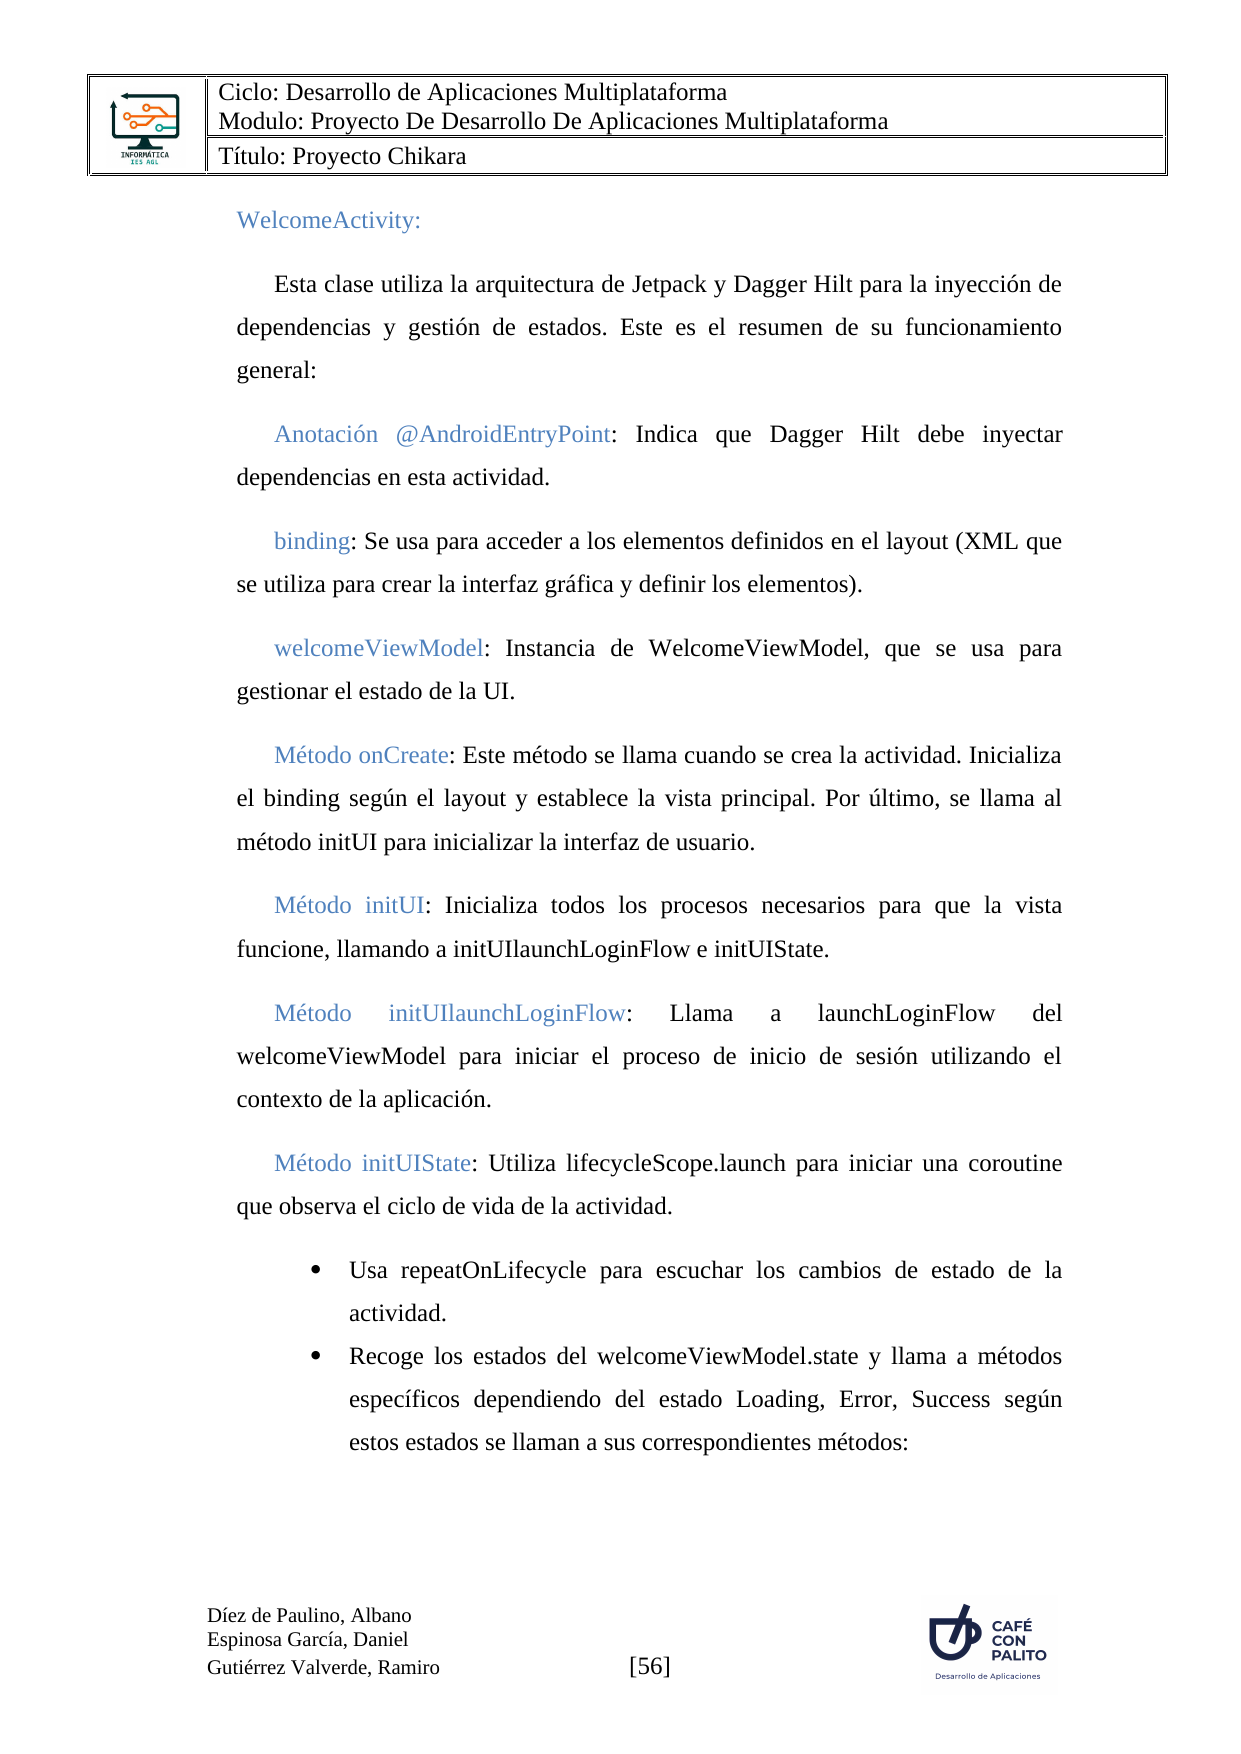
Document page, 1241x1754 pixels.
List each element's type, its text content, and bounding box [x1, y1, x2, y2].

text Esta clase utiliza la arquitectura de Jetpack y Dagger Hilt para la inyección de dependencias y gestión de estados. Este es el resumen de su funcionamiento general: [236, 269, 1063, 384]
text Método initUIState: Utiliza lifecycleScope.launch para iniciar una coroutine que observa el ciclo de vida de la actividad. [236, 1148, 1063, 1220]
picture [106, 87, 186, 168]
list Usa repeatOnLifecycle para escuchar los cambios de estado de la actividad. [311, 1255, 1063, 1327]
text WelcomeActivity: [236, 205, 1063, 234]
picture [921, 1595, 1058, 1695]
text Método initUI: Inicializa todos los procesos necesarios para que la vista funcione, llamando a initUIlaunchLoginFlow e initUIState. [236, 891, 1063, 962]
text binding: Se usa para acceder a los elementos definidos en el layout (XML que se utiliza para crear la interfaz gráfica y definir los elementos). [236, 526, 1063, 598]
list Recoge los estados del welcomeViewModel.state y llama a métodos específicos dependiendo del estado Loading, Error, Success según estos estados se llaman a sus correspondientes métodos: [311, 1341, 1063, 1456]
text Método onCreate: Este método se llama cuando se crea la actividad. Inicializa el binding según el layout y establece la vista principal. Por último, se llama al método initUI para inicializar la interfaz de usuario. [236, 740, 1063, 855]
text welcomeViewModel: Instancia de WelcomeViewModel, que se usa para gestionar el estado de la UI. [236, 633, 1063, 705]
text Método initUIlaunchLoginFlow: Llama a launchLoginFlow del welcomeViewModel para iniciar el proceso de inicio de sesión utilizando el contexto de la aplicación. [236, 998, 1063, 1113]
text Anotación @AndroidEntryPoint: Indica que Dagger Hilt debe inyectar dependencias en esta actividad. [236, 419, 1063, 491]
